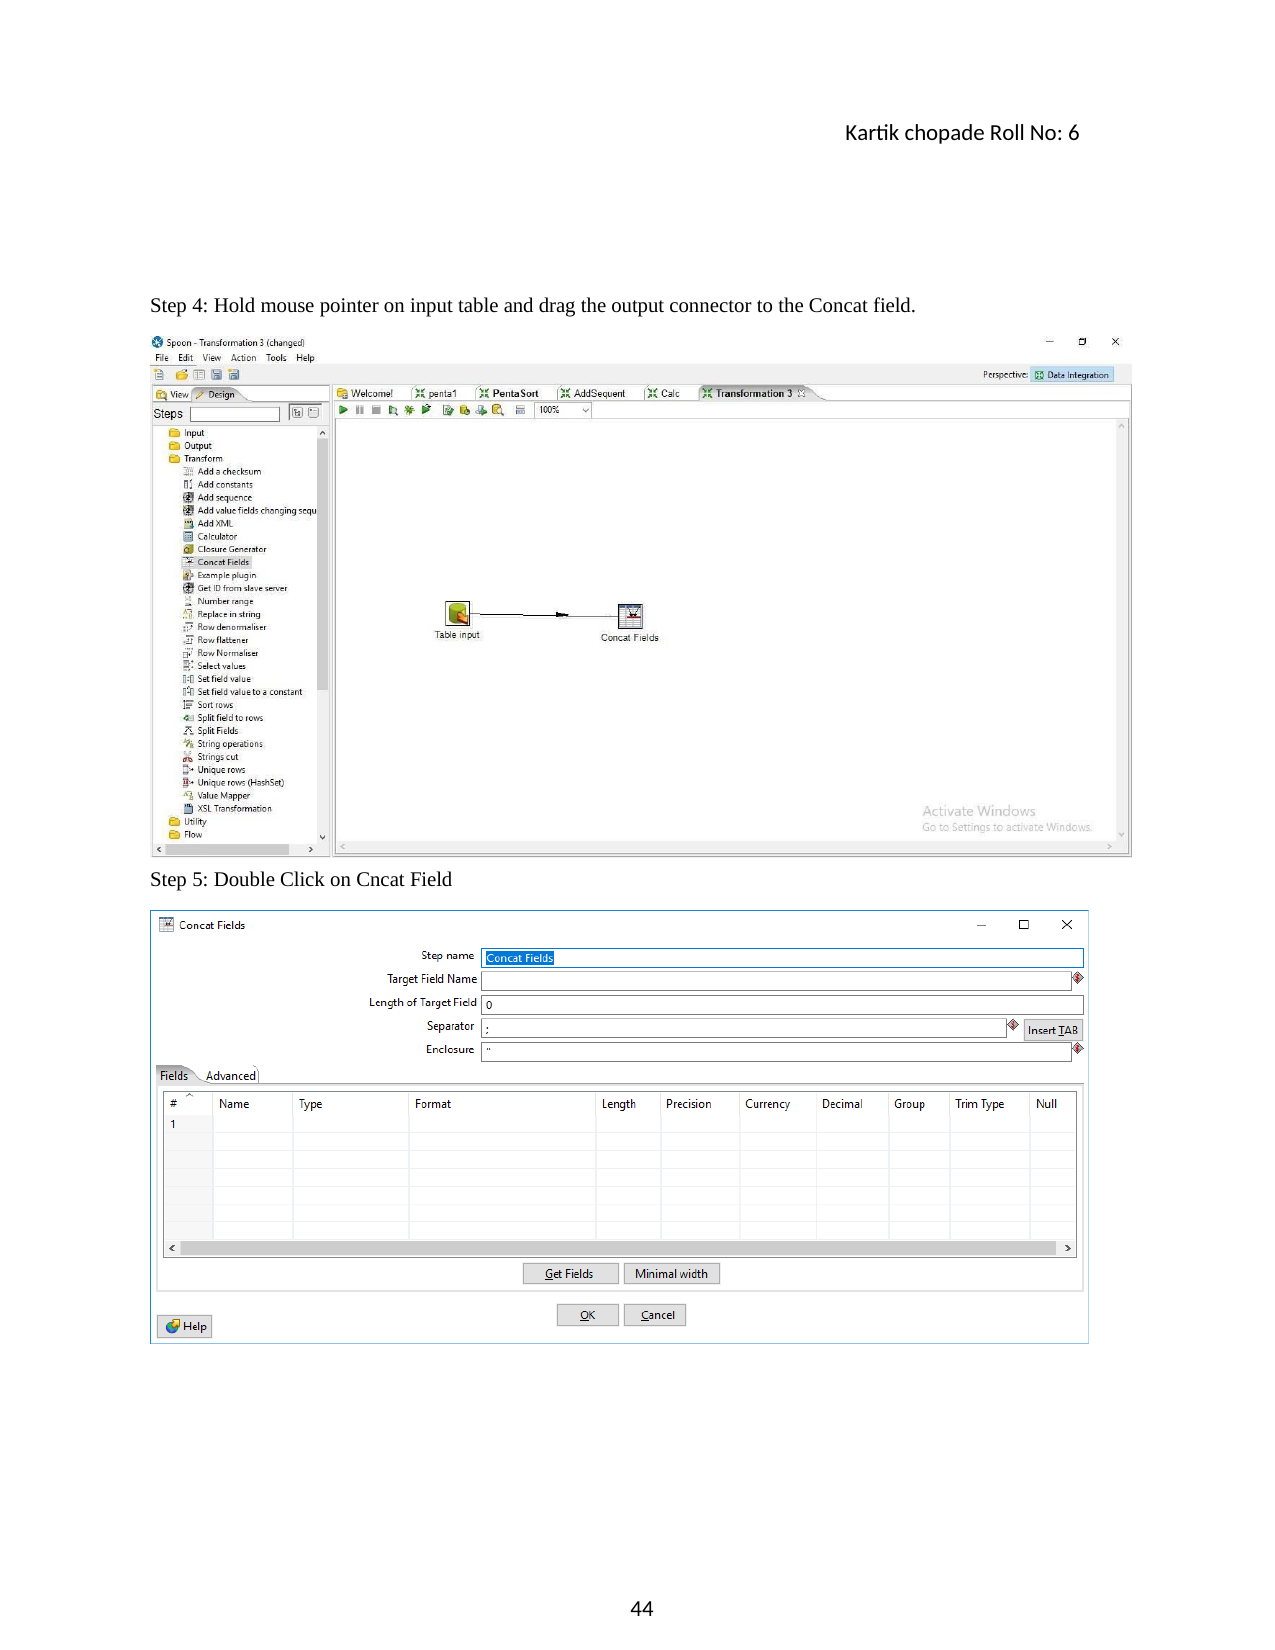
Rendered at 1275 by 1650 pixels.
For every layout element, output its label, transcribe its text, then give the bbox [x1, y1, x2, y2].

text Step 4: Hold mouse pointer on input table and drag the output connector to the Concat field. [150, 293, 1144, 317]
text Step 5: Double Click on Cncat Field [150, 867, 1144, 891]
picture [150, 336, 1133, 858]
picture [150, 910, 1089, 1344]
